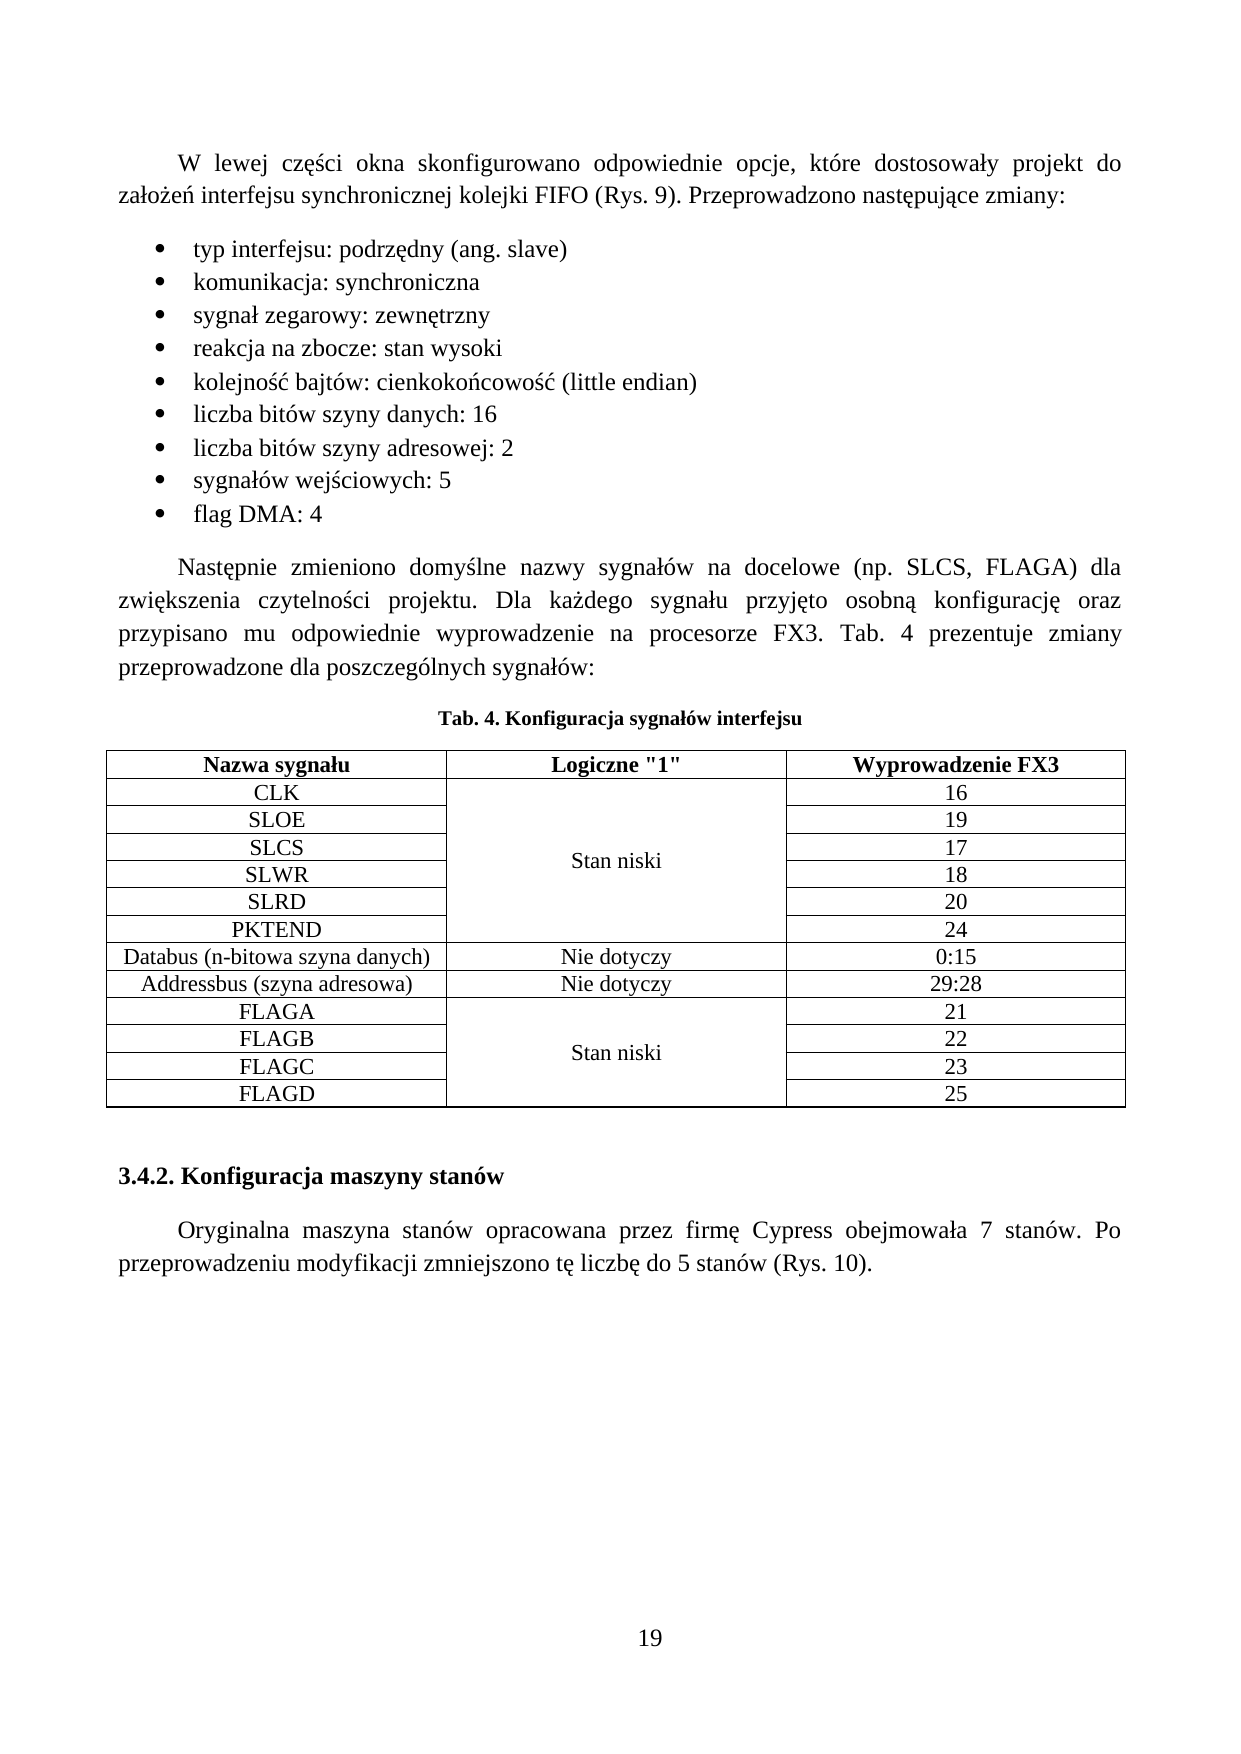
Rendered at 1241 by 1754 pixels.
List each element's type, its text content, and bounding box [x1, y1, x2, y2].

table_cell 20 [787, 888, 1125, 915]
list komunikacja: synchroniczna [156, 267, 1122, 296]
table_cell FLAGC [107, 1053, 446, 1079]
text Oryginalna maszyna stanów opracowana przez firmę Cypress obejmowała 7 stanów. Po przeprowadzeniu modyfikacji zmniejszono tę liczbę do 5 stanów (Rys. 10). [118, 1215, 1122, 1277]
table_cell 22 [787, 1025, 1125, 1052]
list sygnał zegarowy: zewnętrzny [156, 301, 1122, 329]
list kolejność bajtów: cienkokońcowość (little endian) [156, 367, 1122, 395]
text W lewej części okna skonfigurowano odpowiednie opcje, które dostosowały projekt do założeń interfejsu synchronicznej kolejki FIFO (Rys. 9). Przeprowadzono następujące zmiany: [118, 148, 1122, 209]
table_cell SLWR [107, 861, 446, 887]
table_cell 25 [787, 1080, 1125, 1106]
table_cell CLK [107, 779, 446, 805]
table_cell FLAGB [107, 1025, 446, 1052]
list typ interfejsu: podrzędny (ang. slave) [156, 234, 1122, 263]
table_cell FLAGA [107, 998, 446, 1024]
table_header Nazwa sygnału [107, 751, 446, 778]
table_cell Addressbus (szyna adresowa) [107, 971, 446, 997]
text Następnie zmieniono domyślne nazwy sygnałów na docelowe (np. SLCS, FLAGA) dla zwiększenia czytelności projektu. Dla każdego sygnału przyjęto osobną konfigurację oraz przypisano mu odpowiednie wyprowadzenie na procesorze FX3. Tab. 4 prezentuje zmiany przeprowadzone dla poszczególnych sygnałów: [118, 552, 1122, 680]
subtitle 3.4.2. Konfiguracja maszyny stanów [118, 1161, 1122, 1190]
table_cell Databus (n-bitowa szyna danych) [107, 943, 446, 969]
list liczba bitów szyny adresowej: 2 [156, 433, 1122, 461]
list liczba bitów szyny danych: 16 [156, 399, 1122, 428]
list reakcja na zbocze: stan wysoki [156, 333, 1122, 362]
table_cell 18 [787, 861, 1125, 887]
table_cell 19 [787, 806, 1125, 832]
table_cell 17 [787, 834, 1125, 860]
table_cell FLAGD [107, 1080, 446, 1106]
list flag DMA: 4 [156, 499, 1122, 527]
table_cell SLRD [107, 888, 446, 915]
table_cell 24 [787, 916, 1125, 942]
list sygnałów wejściowych: 5 [156, 466, 1122, 494]
table_cell 16 [787, 779, 1125, 805]
table_cell SLOE [107, 806, 446, 832]
table_cell Stan niski [447, 779, 786, 942]
table_cell 0:15 [787, 943, 1125, 969]
table_cell PKTEND [107, 916, 446, 942]
table_header Wyprowadzenie FX3 [787, 751, 1125, 778]
table_cell Nie dotyczy [447, 943, 786, 969]
table_cell SLCS [107, 834, 446, 860]
table_cell 21 [787, 998, 1125, 1024]
table_cell Nie dotyczy [447, 971, 786, 997]
table_header Logiczne "1" [447, 751, 786, 778]
table_cell Stan niski [447, 998, 786, 1106]
table_cell 29:28 [787, 971, 1125, 997]
table_cell 23 [787, 1053, 1125, 1079]
